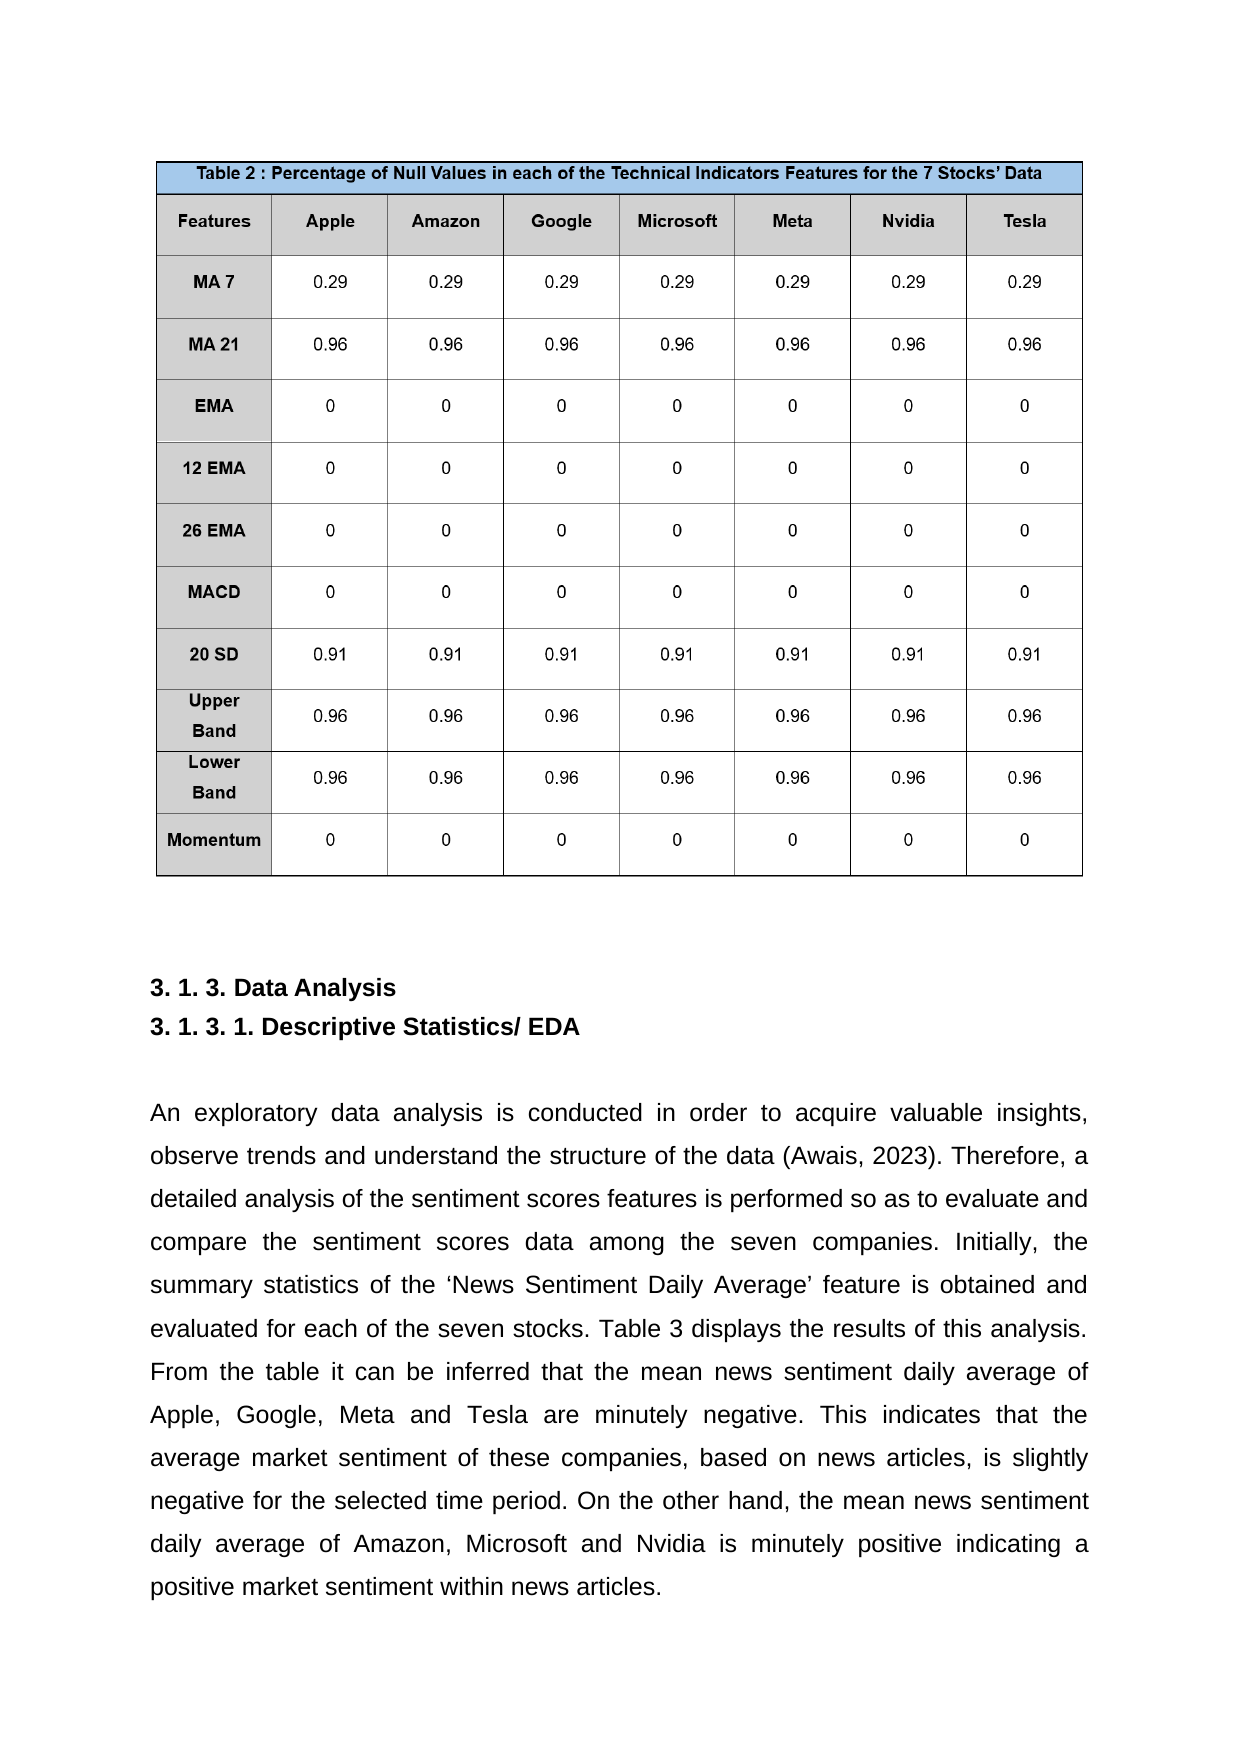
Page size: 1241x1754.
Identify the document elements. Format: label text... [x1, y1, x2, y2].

subtitle Descriptive Statistics/ EDA [150, 1012, 1090, 1041]
subtitle Data Analysis [150, 973, 1090, 1002]
picture [150, 150, 1091, 891]
text An exploratory data analysis is conducted in order to acquire valuable insights, observe trends and understand the structure of the data (Awais, 2023). Therefore, a detailed analysis of the sentiment scores features is performed so as to evaluate and compare the sentiment scores data among the seven companies. Initially, the summary statistics of the ‘News Sentiment Daily Average’ feature is obtained and evaluated for each of the seven stocks. Table 3 displays the results of this analysis. From the table it can be inferred that the mean news sentiment daily average of Apple, Google, Meta and Tesla are minutely negative. This indicates that the average market sentiment of these companies, based on news articles, is slightly negative for the selected time period. On the other hand, the mean news sentiment daily average of Amazon, Microsoft and Nvidia is minutely positive indicating a positive market sentiment within news articles. [150, 1098, 1090, 1601]
